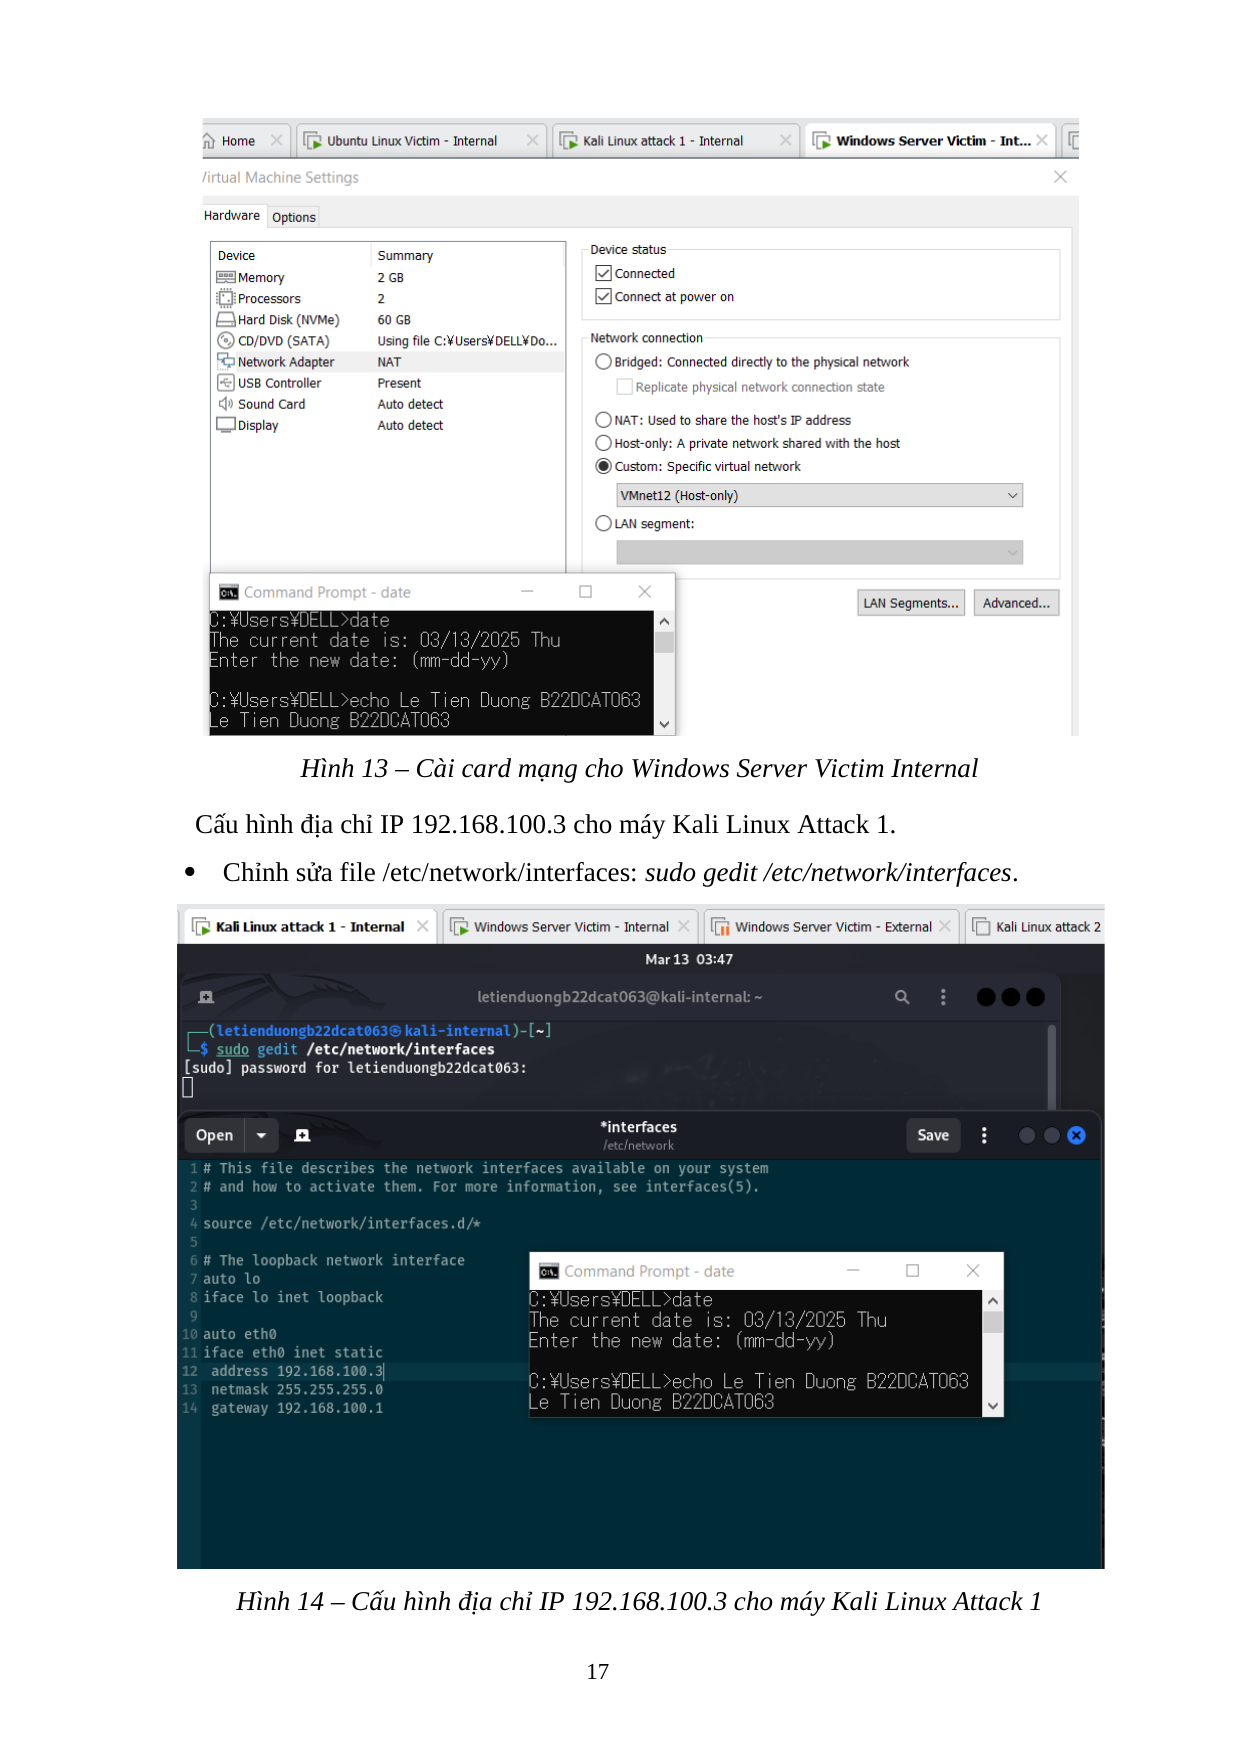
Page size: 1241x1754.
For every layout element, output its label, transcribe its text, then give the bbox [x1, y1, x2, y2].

picture [177, 904, 1105, 1569]
picture [319, 1385, 324, 1394]
picture [237, 1405, 245, 1412]
picture [230, 1385, 251, 1394]
picture [311, 1403, 316, 1412]
picture [377, 1385, 383, 1394]
text – Cấu hình địa chỉ IP 192.168.100.3 cho máy Kali Linux Attack 1 [148, 1585, 1134, 1616]
picture [220, 1405, 226, 1412]
picture [229, 1403, 234, 1412]
picture [319, 1403, 333, 1412]
picture [221, 1387, 227, 1394]
picture [213, 1404, 219, 1415]
picture [352, 1403, 366, 1412]
picture [344, 1403, 349, 1412]
text Cấu hình địa chỉ IP 192.168.100.3 cho máy Kali Linux Attack 1. [148, 808, 1134, 839]
picture [262, 1383, 267, 1394]
picture [202, 118, 1079, 736]
picture [295, 1385, 300, 1394]
picture [360, 1385, 365, 1394]
text – Cài card mạng cho Windows Server Victim Internal [148, 752, 1134, 783]
picture [246, 1405, 259, 1412]
list Chỉnh sửa file /etc/network/interfaces: sudo gedit /etc/network/interfaces. [185, 856, 1134, 887]
picture [352, 1385, 357, 1394]
